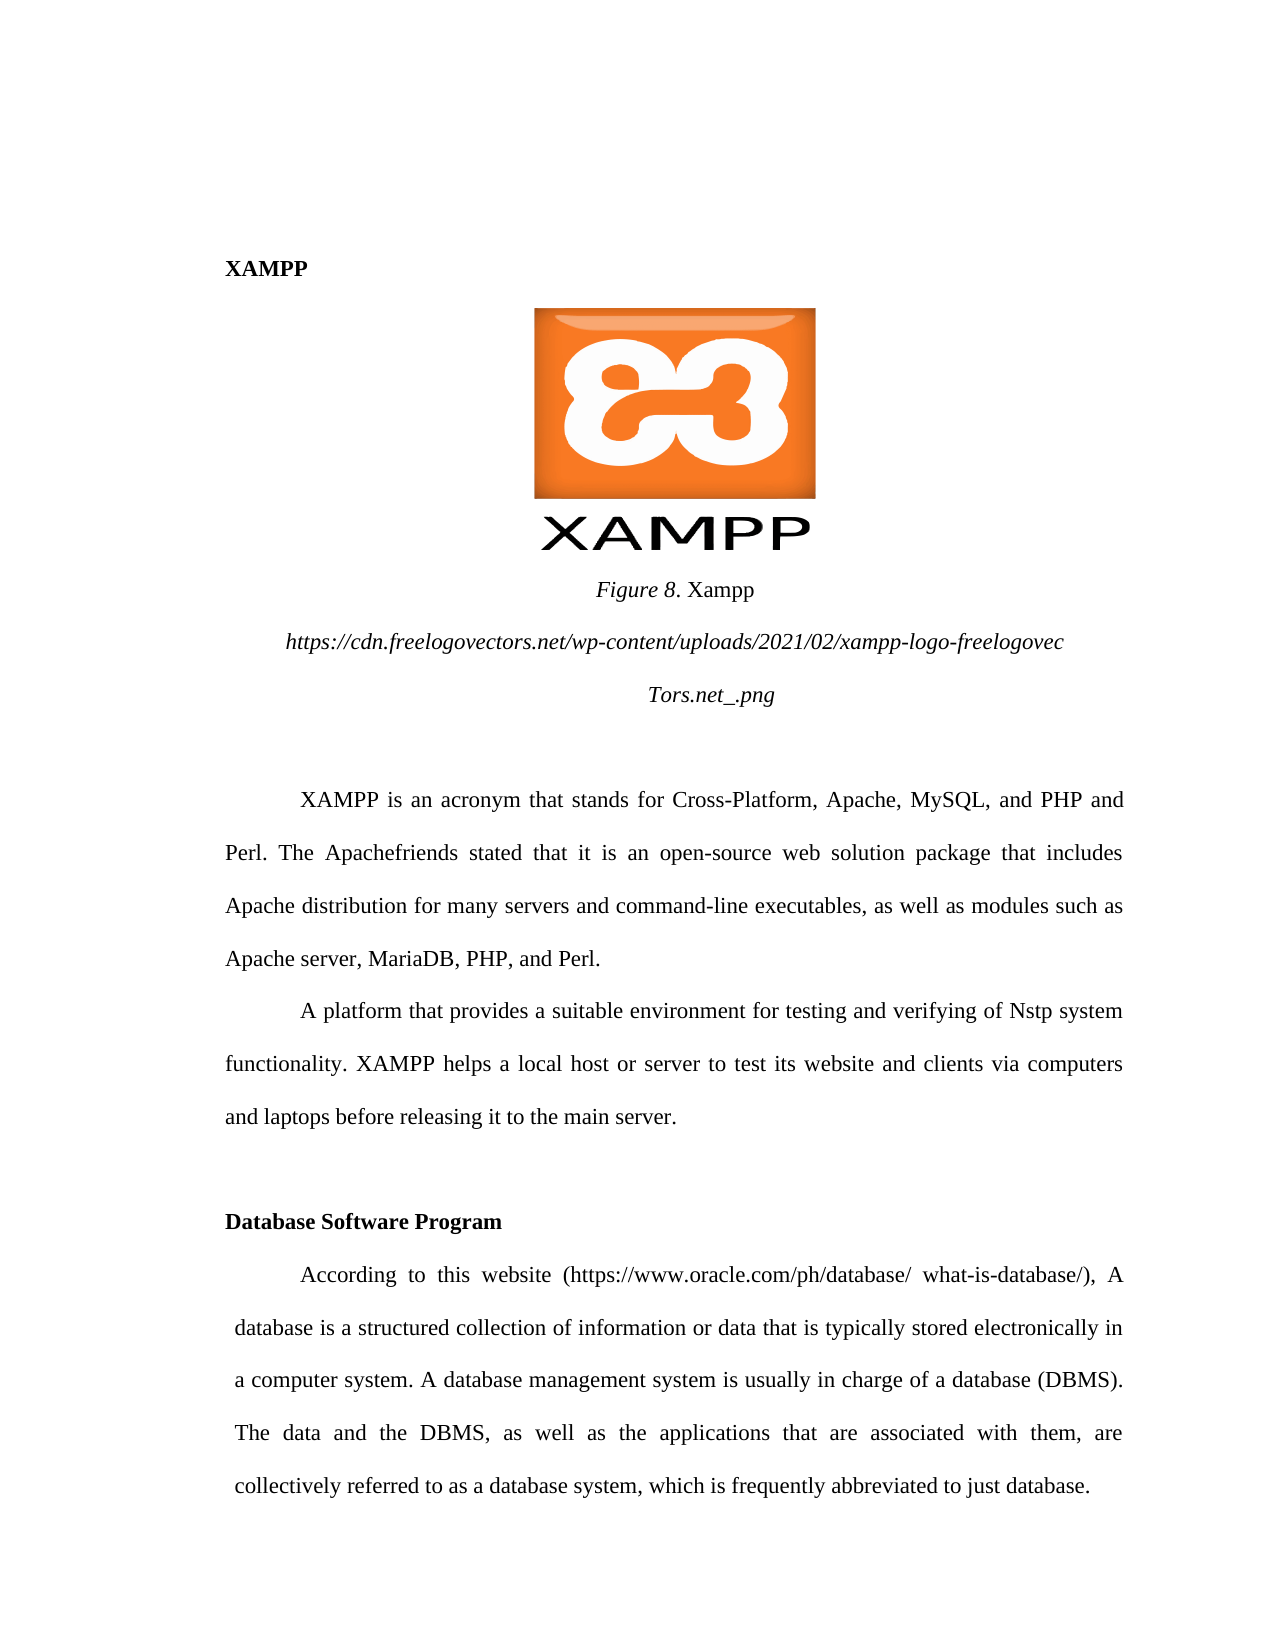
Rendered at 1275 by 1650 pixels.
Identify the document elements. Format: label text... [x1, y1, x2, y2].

text Database Software Program [150, 1208, 1125, 1234]
text Tors.net_.png [225, 681, 1125, 707]
text XAMPP is an acronym that stands for Cross-Platform, Apache, MySQL, and PHP and Perl. The Apachefriends stated that it is an open-source web solution package that includes Apache distribution for many servers and command-line executables, as well as modules such as Apache server, MariaDB, PHP, and Perl. [225, 786, 1125, 971]
text https://cdn.freelogovectors.net/wp-content/uploads/2021/02/xampp-logo-freelogovec [225, 628, 1125, 655]
text XAMPP [225, 255, 1125, 282]
text Figure 8. Xampp [225, 576, 1125, 602]
text A platform that provides a suitable environment for testing and verifying of Nstp system functionality. XAMPP helps a local host or server to test its website and clients via computers and laptops before releasing it to the main server. [225, 997, 1125, 1129]
picture [534, 308, 816, 550]
text According to this website (https://www.oracle.com/ph/database/ what-is-database/), A database is a structured collection of information or data that is typically stored electronically in a computer system. A database management system is usually in charge of a database (DBMS). The data and the DBMS, as well as the applications that are associated with them, are collectively referred to as a database system, which is frequently abbreviated to just database. [234, 1261, 1125, 1498]
